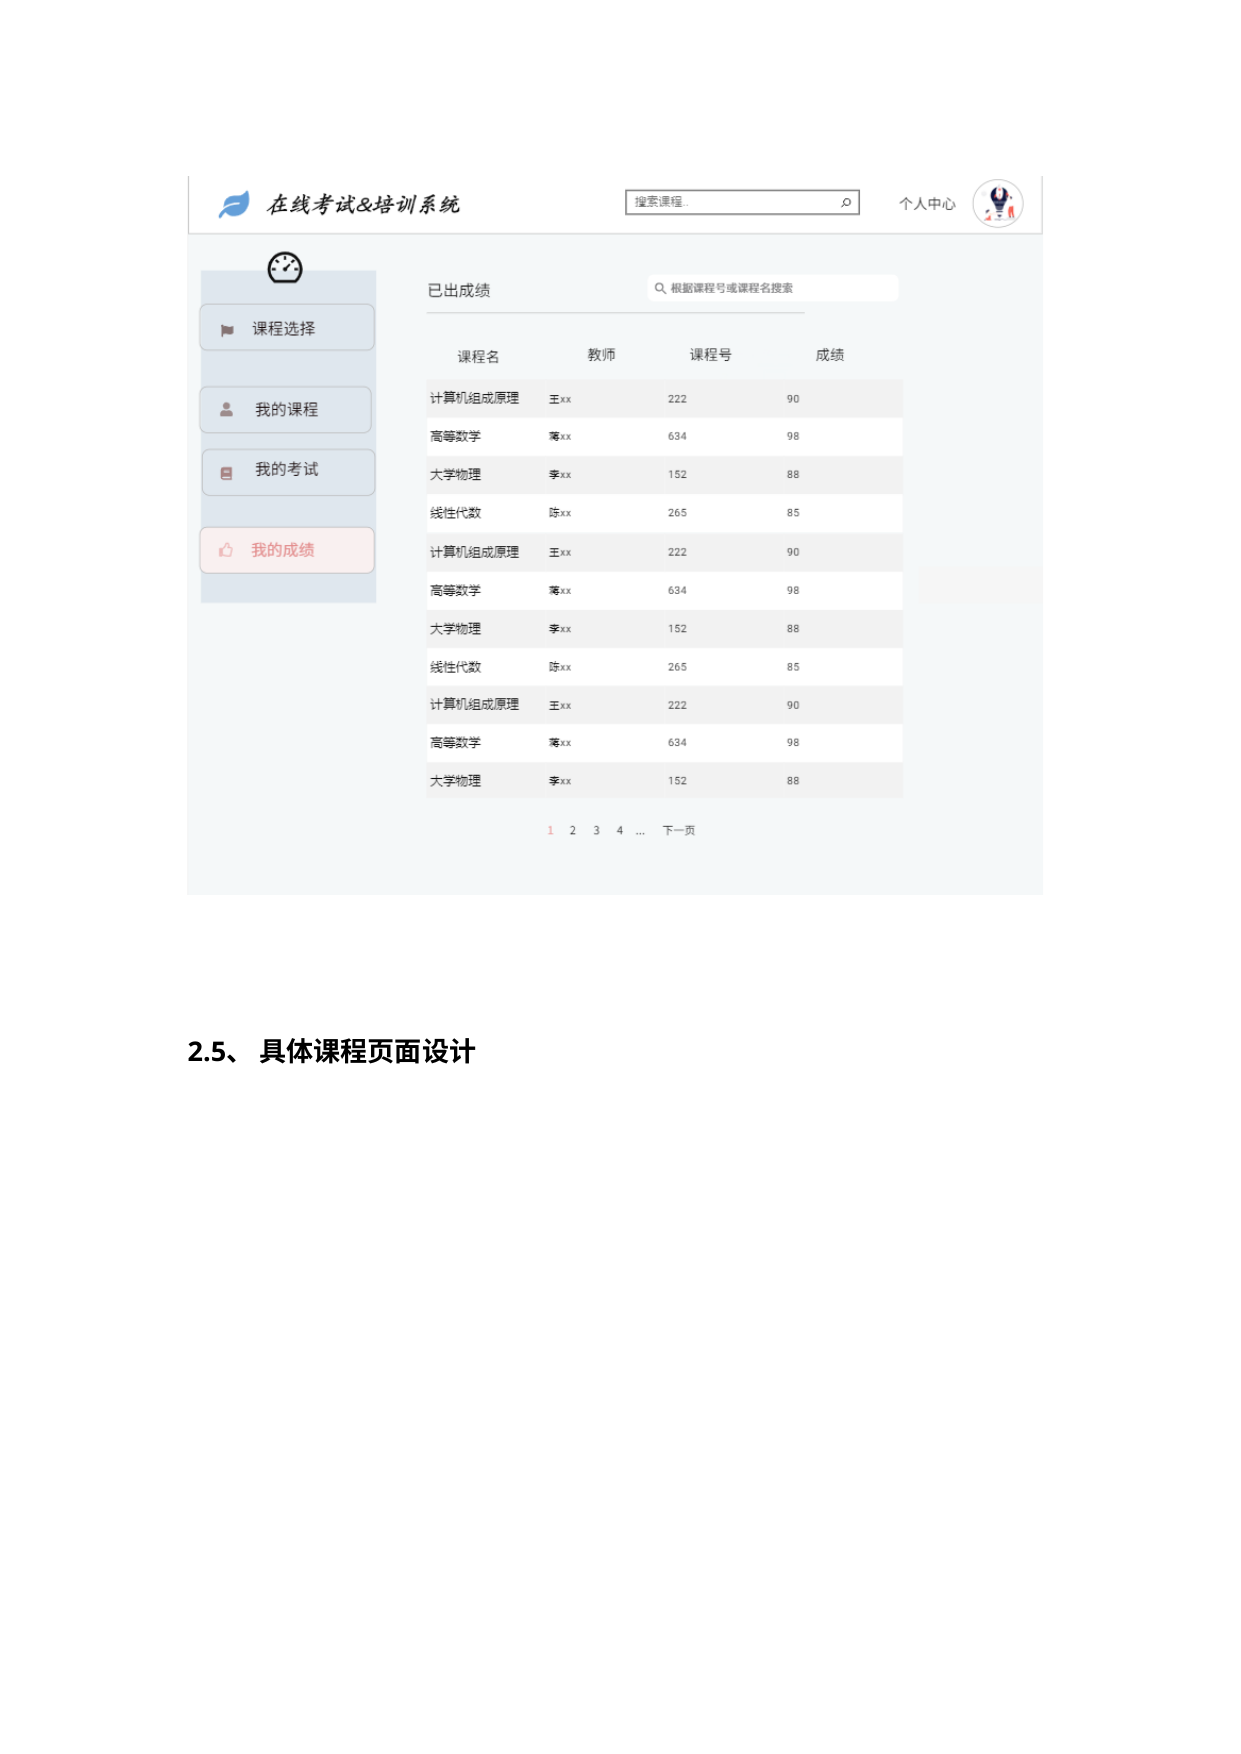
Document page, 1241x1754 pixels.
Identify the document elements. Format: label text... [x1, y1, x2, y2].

text 2.5、 具体课程页面设计 [187, 1017, 1053, 1082]
picture [187, 176, 1044, 895]
